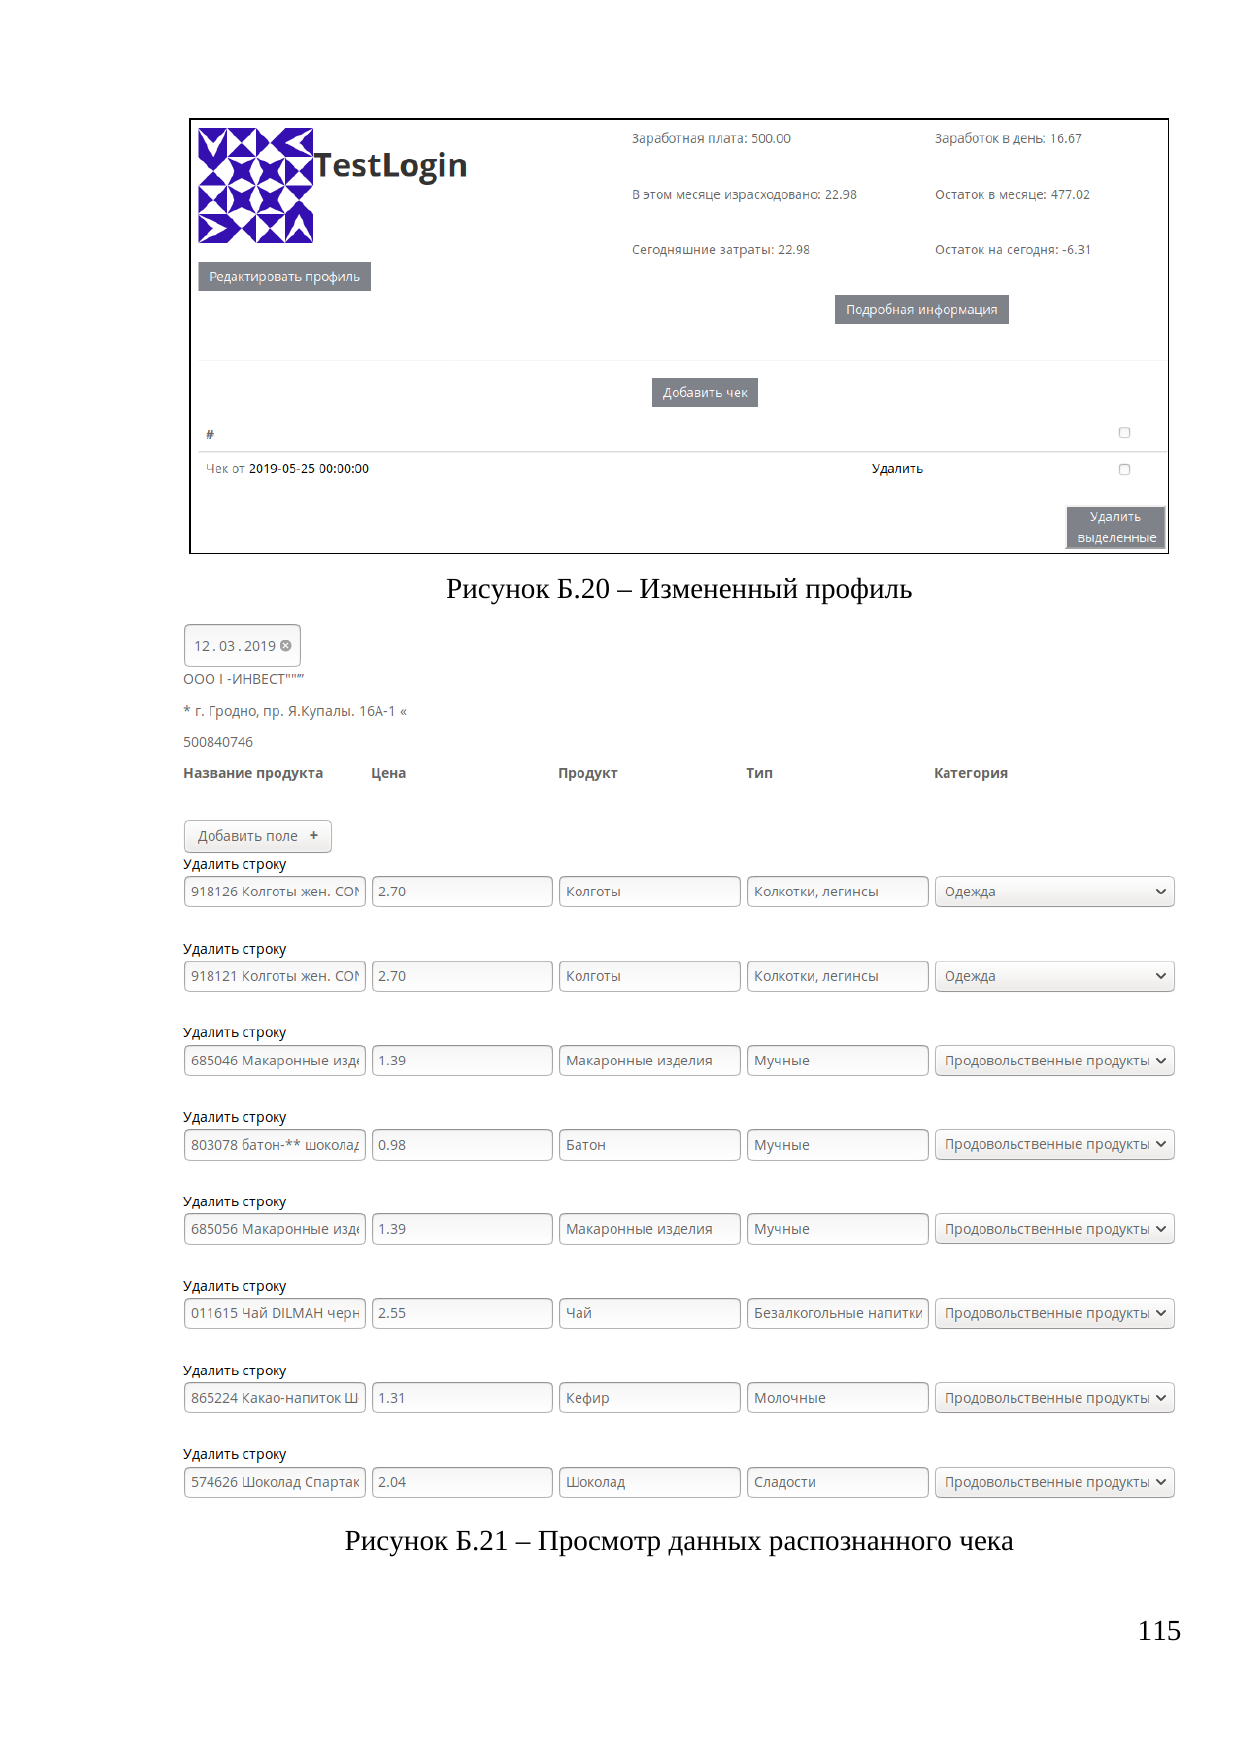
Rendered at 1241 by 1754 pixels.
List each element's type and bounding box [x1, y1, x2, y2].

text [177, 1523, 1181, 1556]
picture [177, 621, 1182, 1507]
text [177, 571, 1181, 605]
picture [191, 120, 1168, 553]
